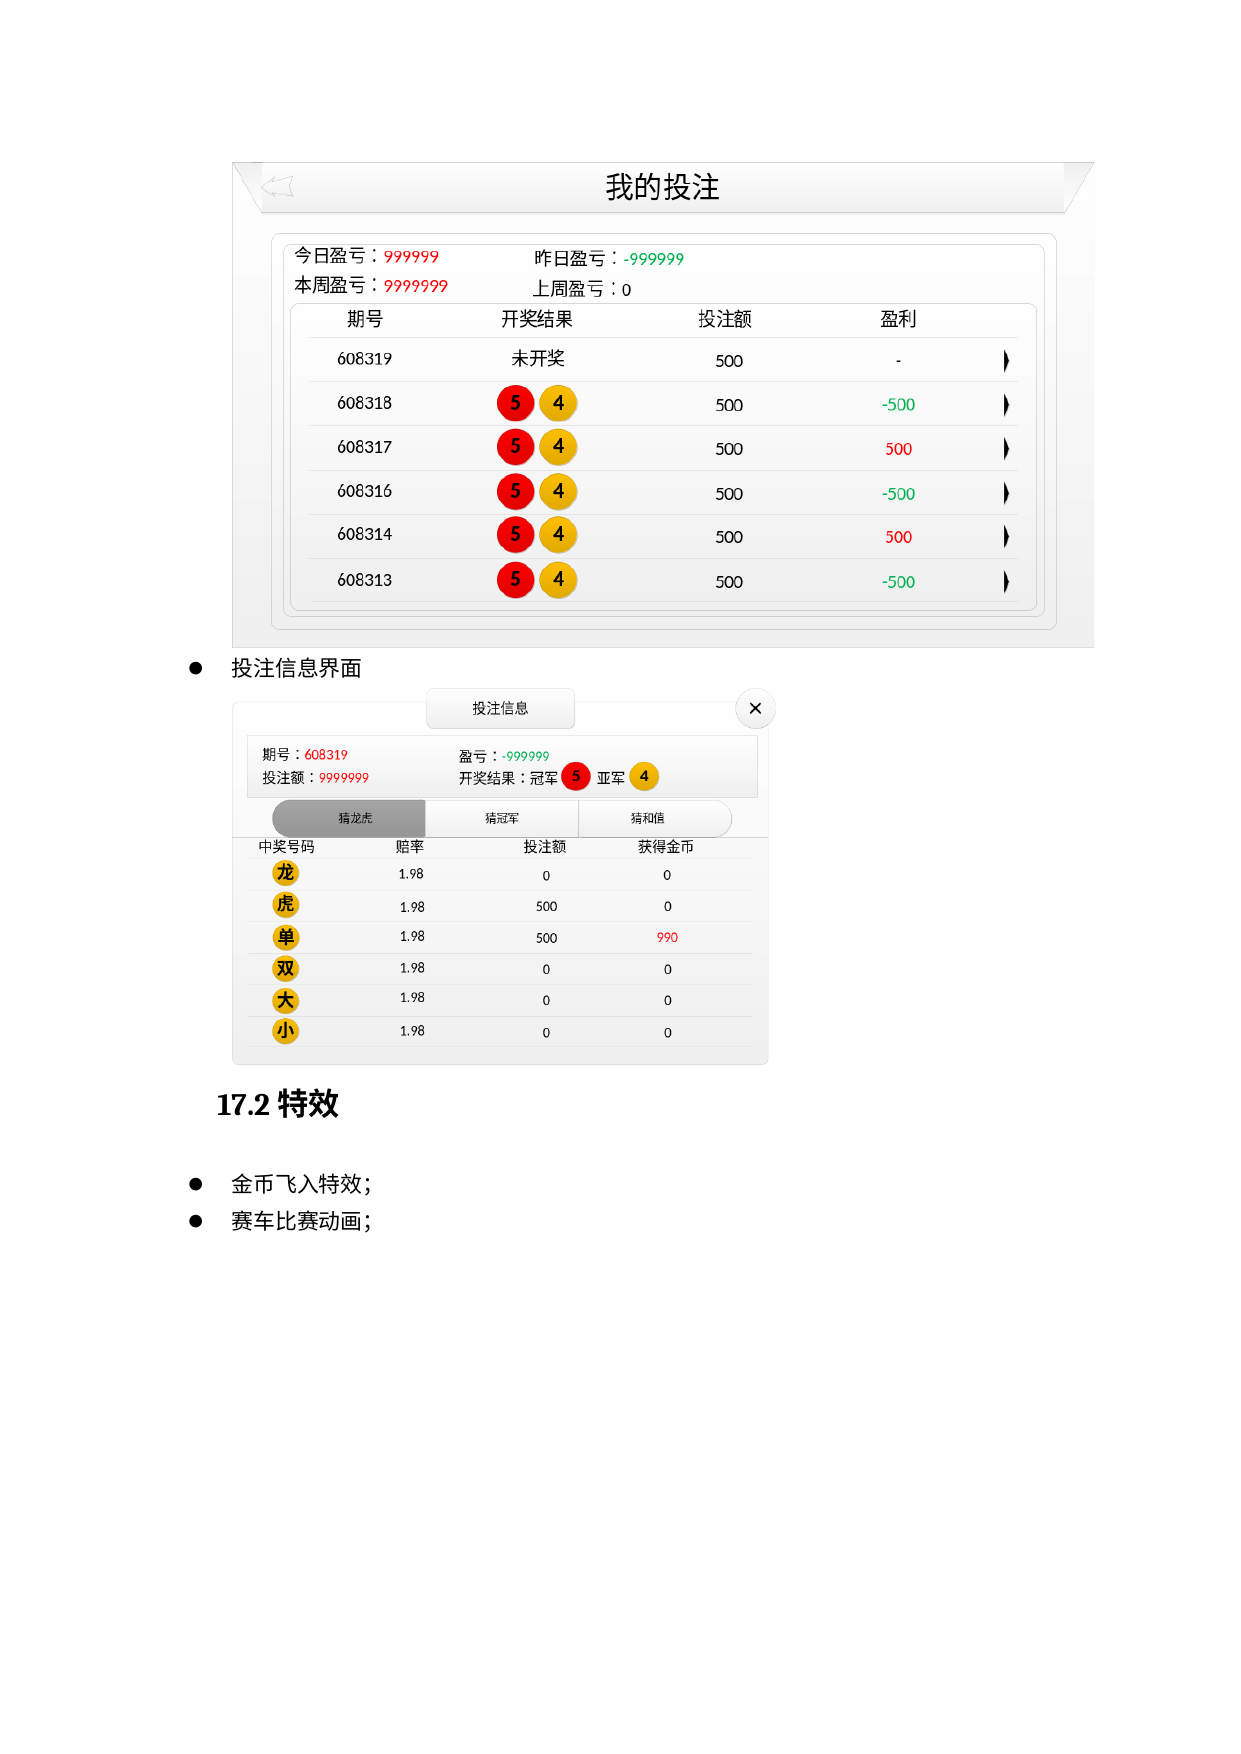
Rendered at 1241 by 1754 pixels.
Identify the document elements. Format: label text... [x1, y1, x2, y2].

list 投注信息界面 [187, 651, 1053, 683]
subtitle 特效 [217, 1069, 1053, 1134]
list 赛车比赛动画； [187, 1204, 1053, 1235]
list 金币飞入特效； [187, 1167, 1053, 1199]
